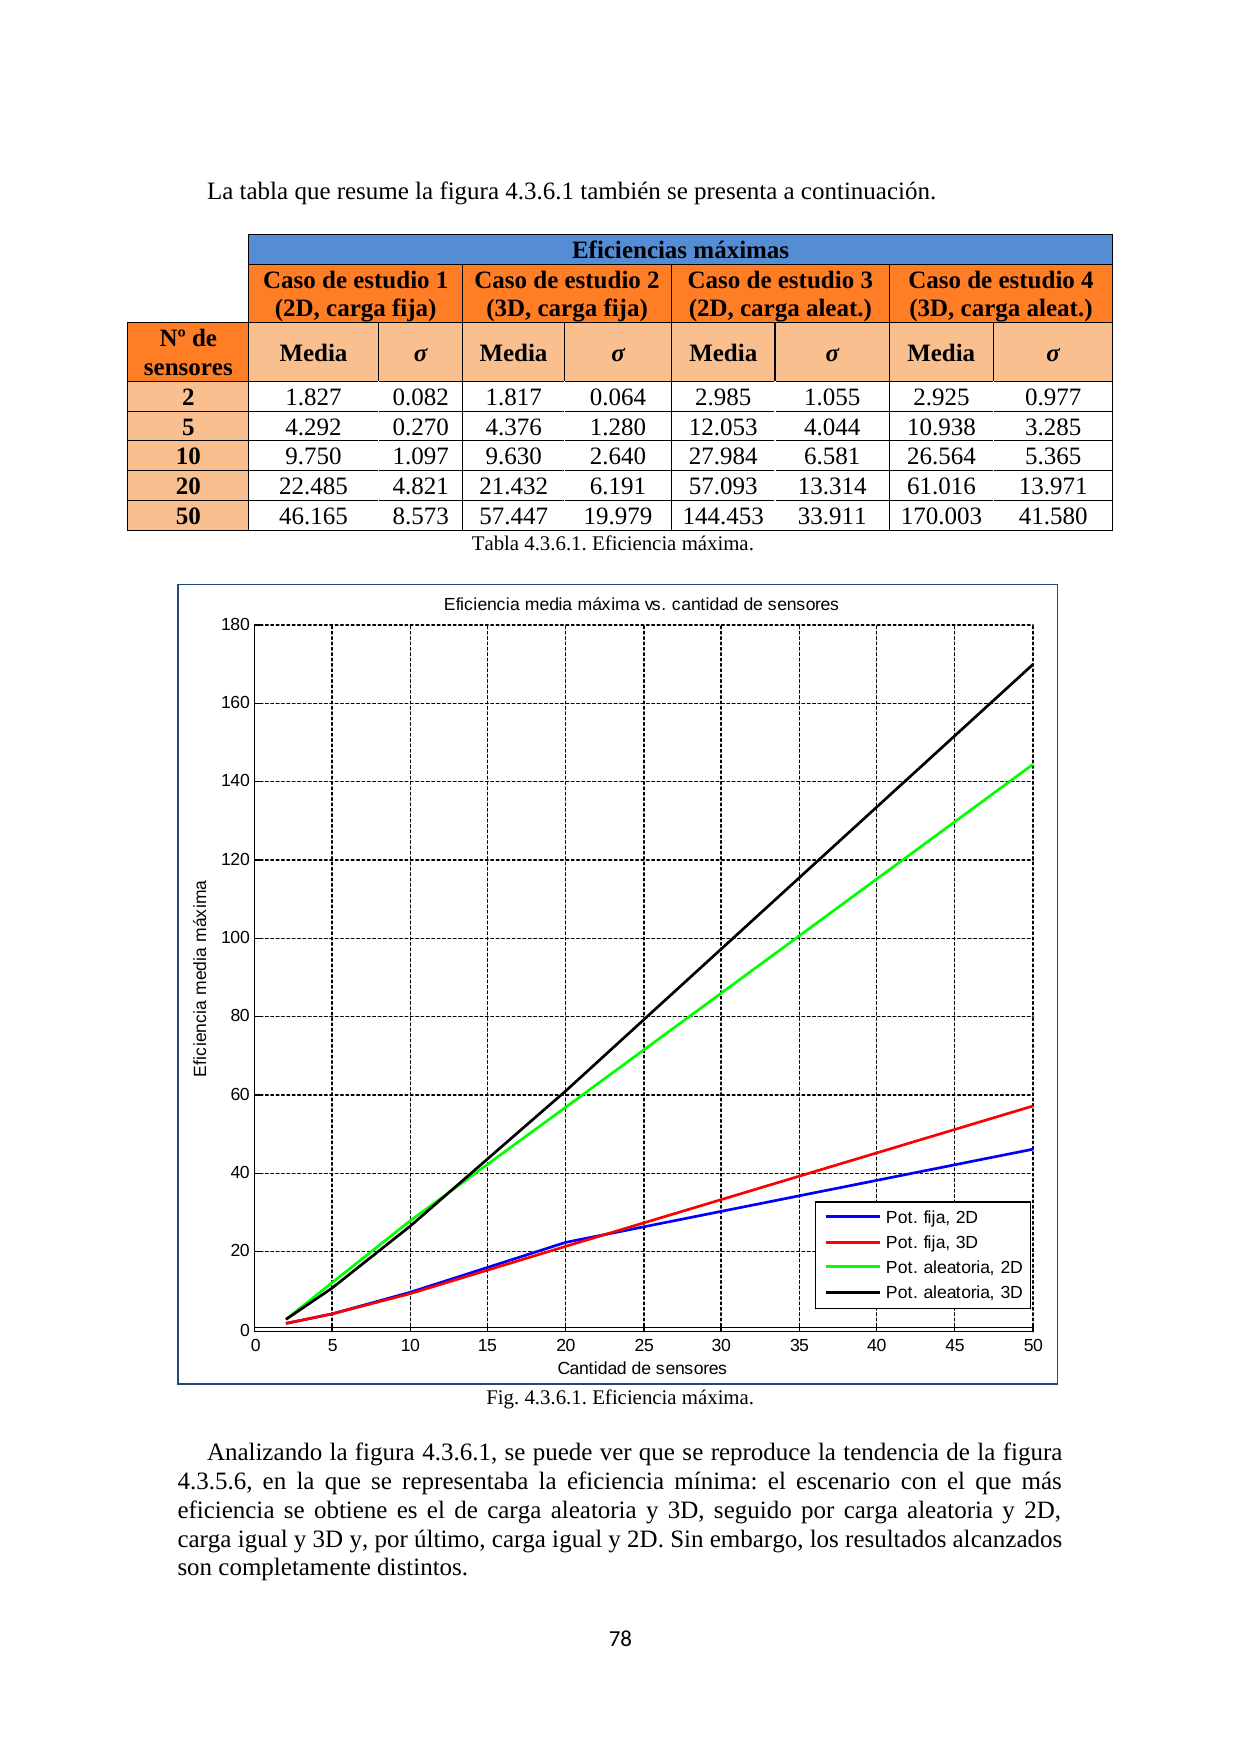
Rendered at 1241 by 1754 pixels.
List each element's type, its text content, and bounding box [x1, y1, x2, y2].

table_cell 4.292 [249, 412, 378, 440]
table_cell 1.097 [379, 441, 462, 470]
table_cell 61.016 [890, 471, 993, 500]
table_cell Caso de estudio 3 (2D, carga aleat.) [672, 265, 889, 322]
table_cell 22.485 [249, 471, 378, 500]
table_cell 13.971 [994, 471, 1112, 500]
table_cell 0.977 [994, 382, 1112, 411]
table_cell 10.938 [890, 412, 993, 440]
table_cell Caso de estudio 2 (3D, carga fija) [463, 265, 671, 322]
table_cell 12.053 [672, 412, 774, 440]
table_cell 13.314 [776, 471, 889, 500]
table_cell 1.827 [249, 382, 378, 411]
table_cell 0.064 [565, 382, 671, 411]
table_cell 8.573 [379, 501, 462, 530]
text Fig. 4.3.6.1. Eficiencia máxima. [177, 1385, 1063, 1409]
table_cell 41.580 [994, 501, 1112, 530]
table_cell 6.191 [565, 471, 671, 500]
table_cell Media [890, 323, 993, 381]
table_cell 0.270 [379, 412, 462, 440]
table_cell 9.750 [249, 441, 378, 470]
table_cell 0.082 [379, 382, 462, 411]
table_cell 9.630 [463, 441, 564, 470]
table_cell 57.447 [463, 501, 564, 530]
table_cell 27.984 [672, 441, 774, 470]
text Tabla 4.3.6.1. Eficiencia máxima. [0, 531, 1226, 555]
table_cell 1.280 [565, 412, 671, 440]
table_cell Caso de estudio 1 (2D, carga fija) [249, 265, 462, 322]
table_cell σ [565, 323, 671, 381]
table_cell 26.564 [890, 441, 993, 470]
table_cell 1.055 [776, 382, 889, 411]
table_cell 57.093 [672, 471, 774, 500]
table_cell 50 [128, 501, 248, 530]
table_cell 2.640 [565, 441, 671, 470]
table_cell 20 [128, 471, 248, 500]
table_cell 10 [128, 441, 248, 470]
table_cell 19.979 [565, 501, 671, 530]
table_cell 5 [128, 412, 248, 440]
table_cell 1.817 [463, 382, 564, 411]
table_cell 33.911 [776, 501, 889, 530]
table_cell 144.453 [672, 501, 774, 530]
table_cell 170.003 [890, 501, 993, 530]
table_cell 2.985 [672, 382, 774, 411]
table_cell Media [249, 323, 378, 381]
table_cell 6.581 [776, 441, 889, 470]
table_cell Media [672, 323, 774, 381]
table_header Eficiencias máximas [249, 235, 1112, 264]
table_cell 21.432 [463, 471, 564, 500]
table_cell Nº de sensores [128, 323, 248, 381]
table_cell Media [463, 323, 564, 381]
table_cell Caso de estudio 4 (3D, carga aleat.) [890, 265, 1112, 322]
table_cell 2.925 [890, 382, 993, 411]
table_cell 4.376 [463, 412, 564, 440]
table_cell 2 [128, 382, 248, 411]
text Analizando la figura 4.3.6.1, se puede ver que se reproduce la tendencia de la figura 4.3.5.6, en la que se representaba la eficiencia mínima: el escenario con el que más eficiencia se obtiene es el de carga aleatoria y 3D, seguido por carga aleatoria y 2D, carga igual y 3D y, por último, carga igual y 2D. Sin embargo, los resultados alcanzados son completamente distintos. [177, 1437, 1063, 1581]
text La tabla que resume la figura 4.3.6.1 también se presenta a continuación. [177, 176, 1063, 205]
table_cell σ [776, 323, 889, 381]
table_cell 5.365 [994, 441, 1112, 470]
table_cell σ [379, 323, 462, 381]
table_cell 4.044 [776, 412, 889, 440]
table_cell 3.285 [994, 412, 1112, 440]
table_cell σ [994, 323, 1112, 381]
table_cell 4.821 [379, 471, 462, 500]
table_cell 46.165 [249, 501, 378, 530]
